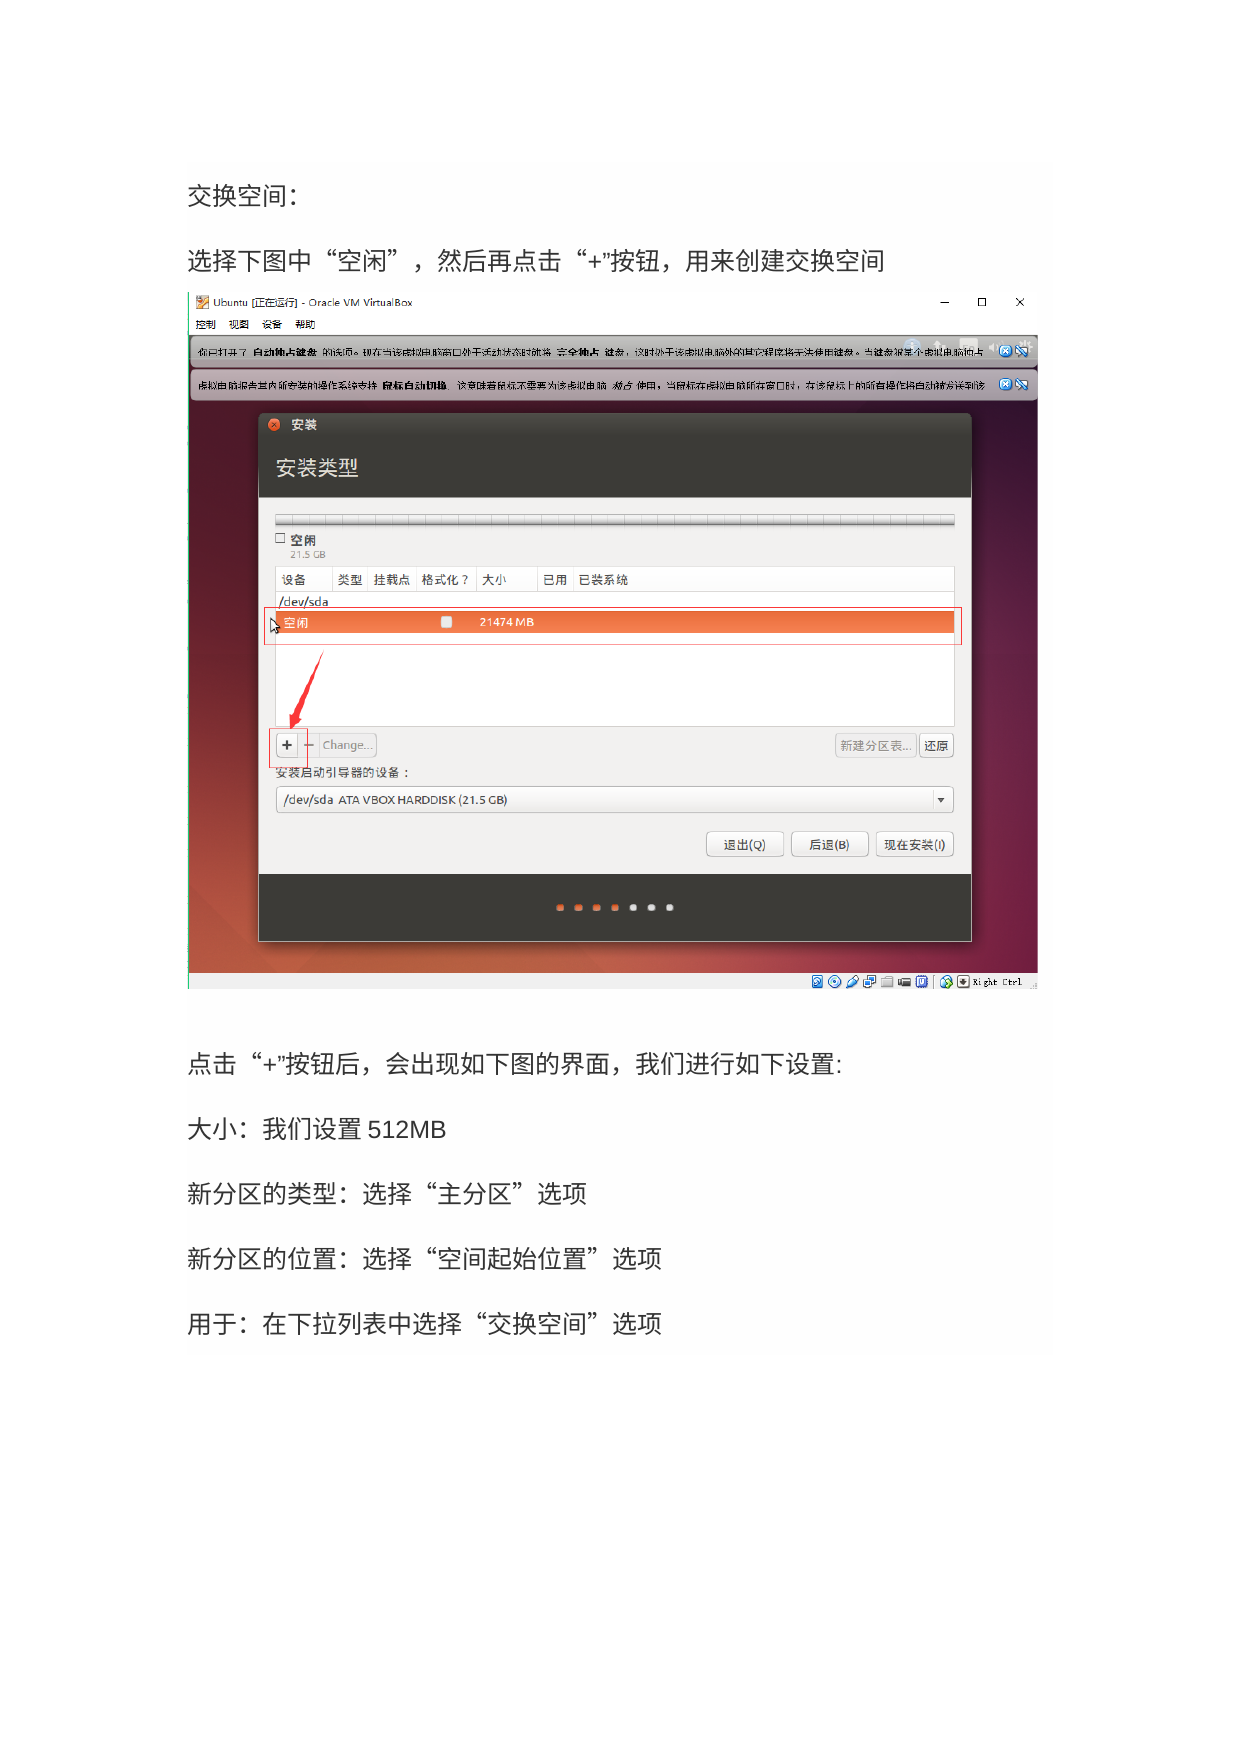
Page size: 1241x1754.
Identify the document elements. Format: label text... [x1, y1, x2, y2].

text 点击“+”按钮后，会出现如下图的界面，我们进行如下设置: 大小：我们设置512MB 新分区的类型：选择“主分区”选项 新分区的位置：选择“空间起始位置”选项 用于：在下拉列表中选择“交换空间”选项 [187, 1030, 1053, 1355]
picture [187, 292, 1038, 989]
